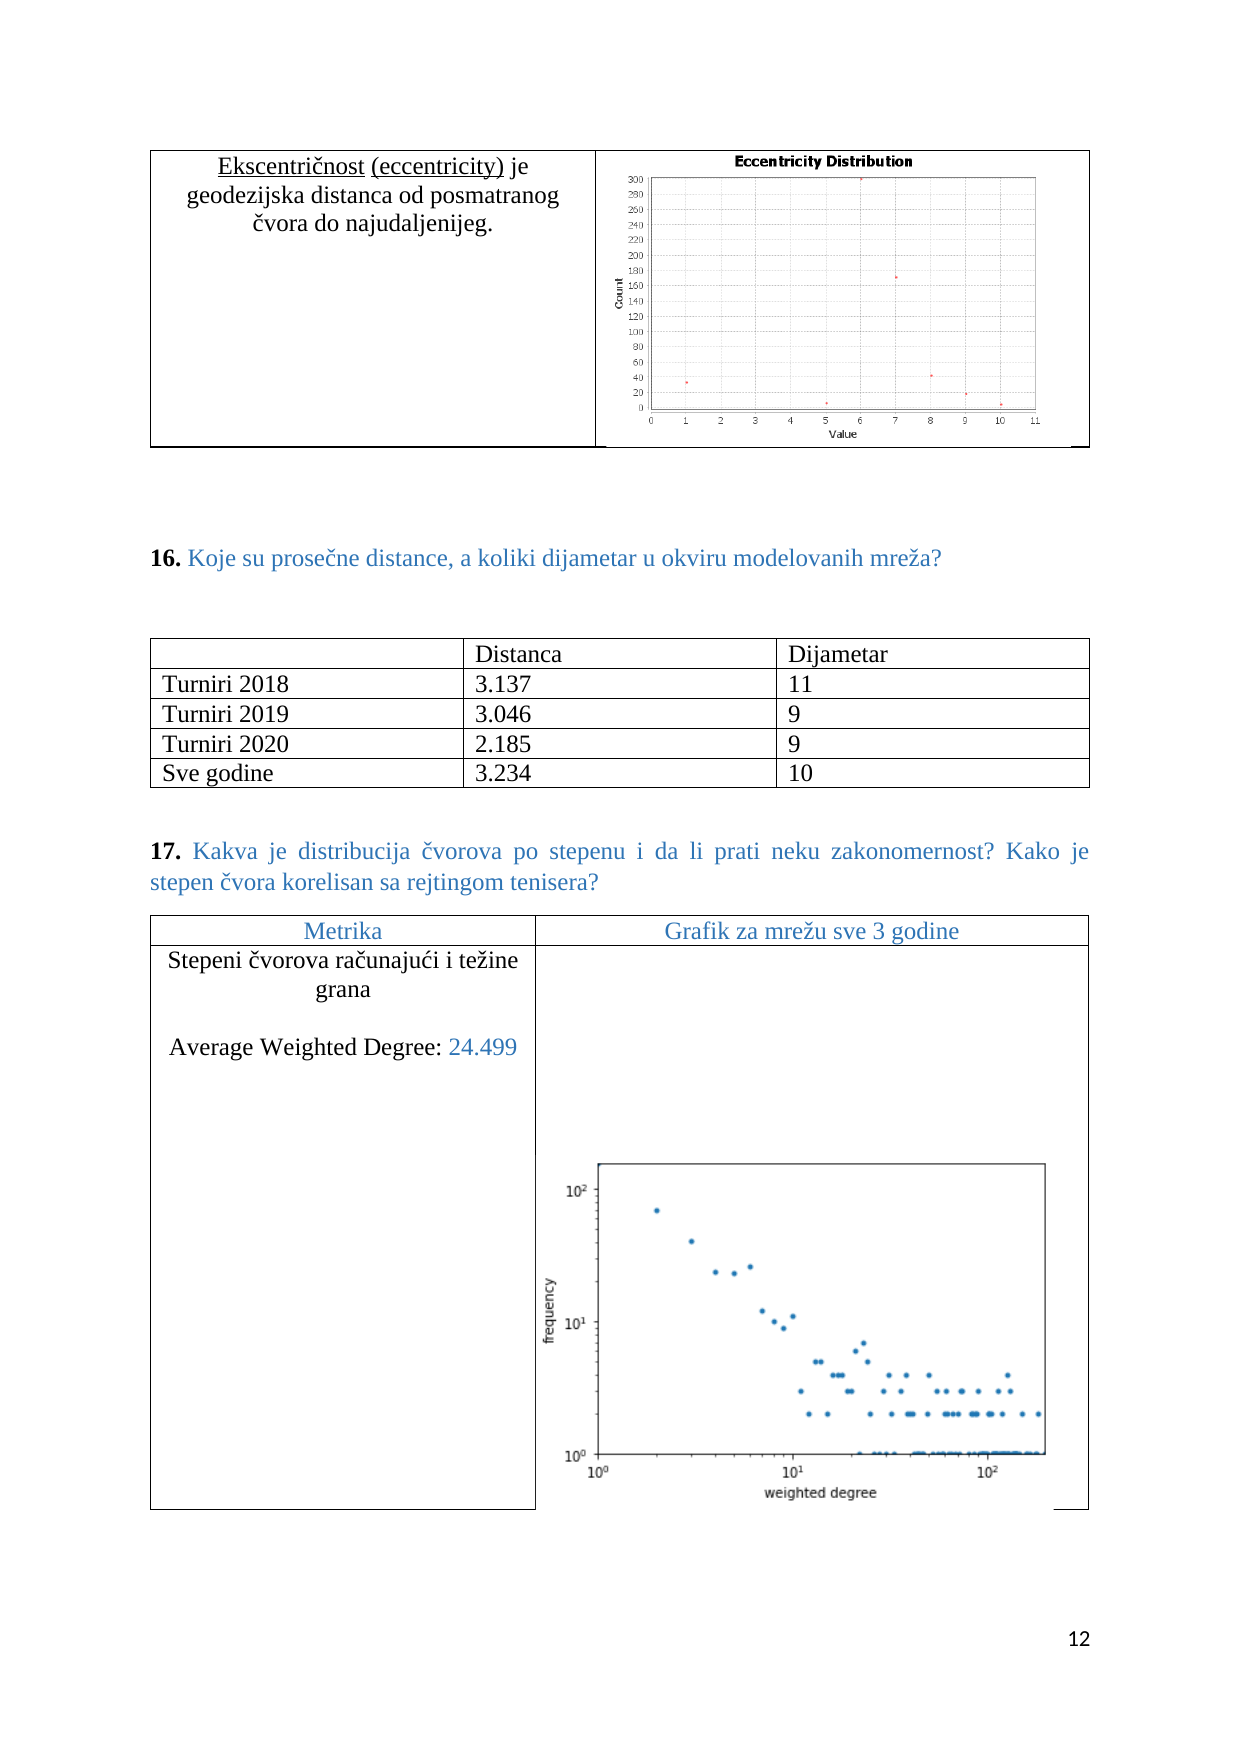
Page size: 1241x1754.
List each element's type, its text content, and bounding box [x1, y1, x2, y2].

table_header Distanca [464, 639, 776, 668]
table_header Grafik za mrežu sve 3 godine [536, 916, 1088, 944]
table_header [151, 639, 463, 668]
table_cell Turniri 2019 [151, 699, 463, 728]
table_cell Sve godine [151, 759, 463, 787]
table_cell 3.046 [464, 699, 776, 728]
table_cell 3.234 [464, 759, 776, 787]
text 16. Koje su prosečne distance, a koliki dijametar u okviru modelovanih mreža? [150, 543, 1090, 572]
table_cell Stepeni čvorova računajući i težine grana Average Weighted Degree: 24.499 [151, 946, 535, 1509]
table_cell 11 [777, 669, 1089, 698]
table_cell 10 [777, 759, 1089, 787]
picture [606, 151, 1071, 447]
table_cell [596, 151, 606, 446]
table_cell 3.137 [464, 669, 776, 698]
table_header Metrika [151, 916, 535, 944]
table_cell Ekscentričnost (eccentricity) je geodezijska distanca od posmatranog čvora do najudaljenijeg. [151, 151, 595, 446]
table_cell 2.185 [464, 729, 776, 757]
table_header Dijametar [777, 639, 1089, 668]
table_cell 9 [777, 699, 1089, 728]
picture [535, 1155, 1054, 1510]
table_cell [1071, 151, 1089, 446]
table_cell Turniri 2018 [151, 669, 463, 698]
table_cell [536, 946, 1088, 1509]
table_cell Turniri 2020 [151, 729, 463, 757]
table_cell 9 [777, 729, 1089, 757]
text 17. Kakva je distribucija čvorova po stepenu i da li prati neku zakonomernost? Kako je stepen čvora korelisan sa rejtingom tenisera? [150, 836, 1090, 896]
